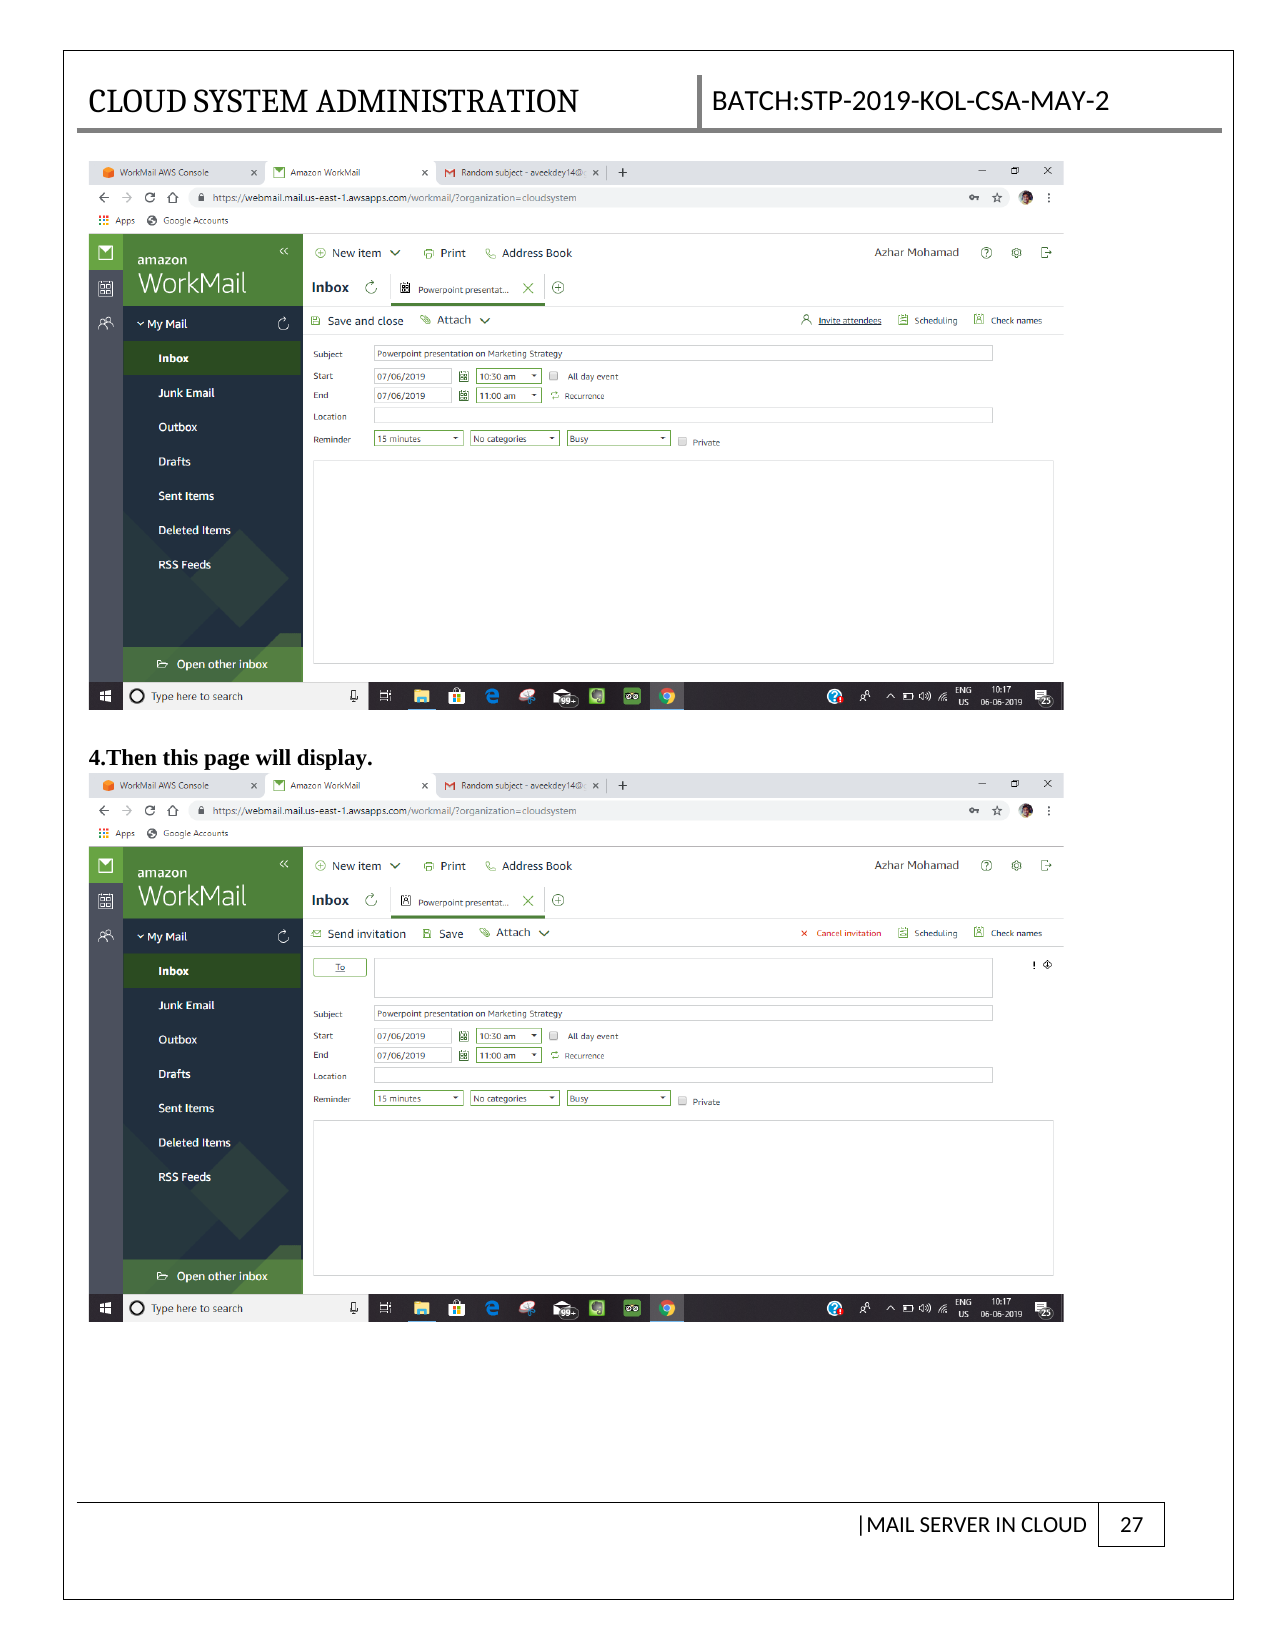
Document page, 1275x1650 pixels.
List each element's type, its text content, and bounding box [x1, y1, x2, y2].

picture [88, 161, 1064, 710]
picture [88, 773, 1064, 1322]
text 4.Then this page will display. [89, 743, 1233, 770]
